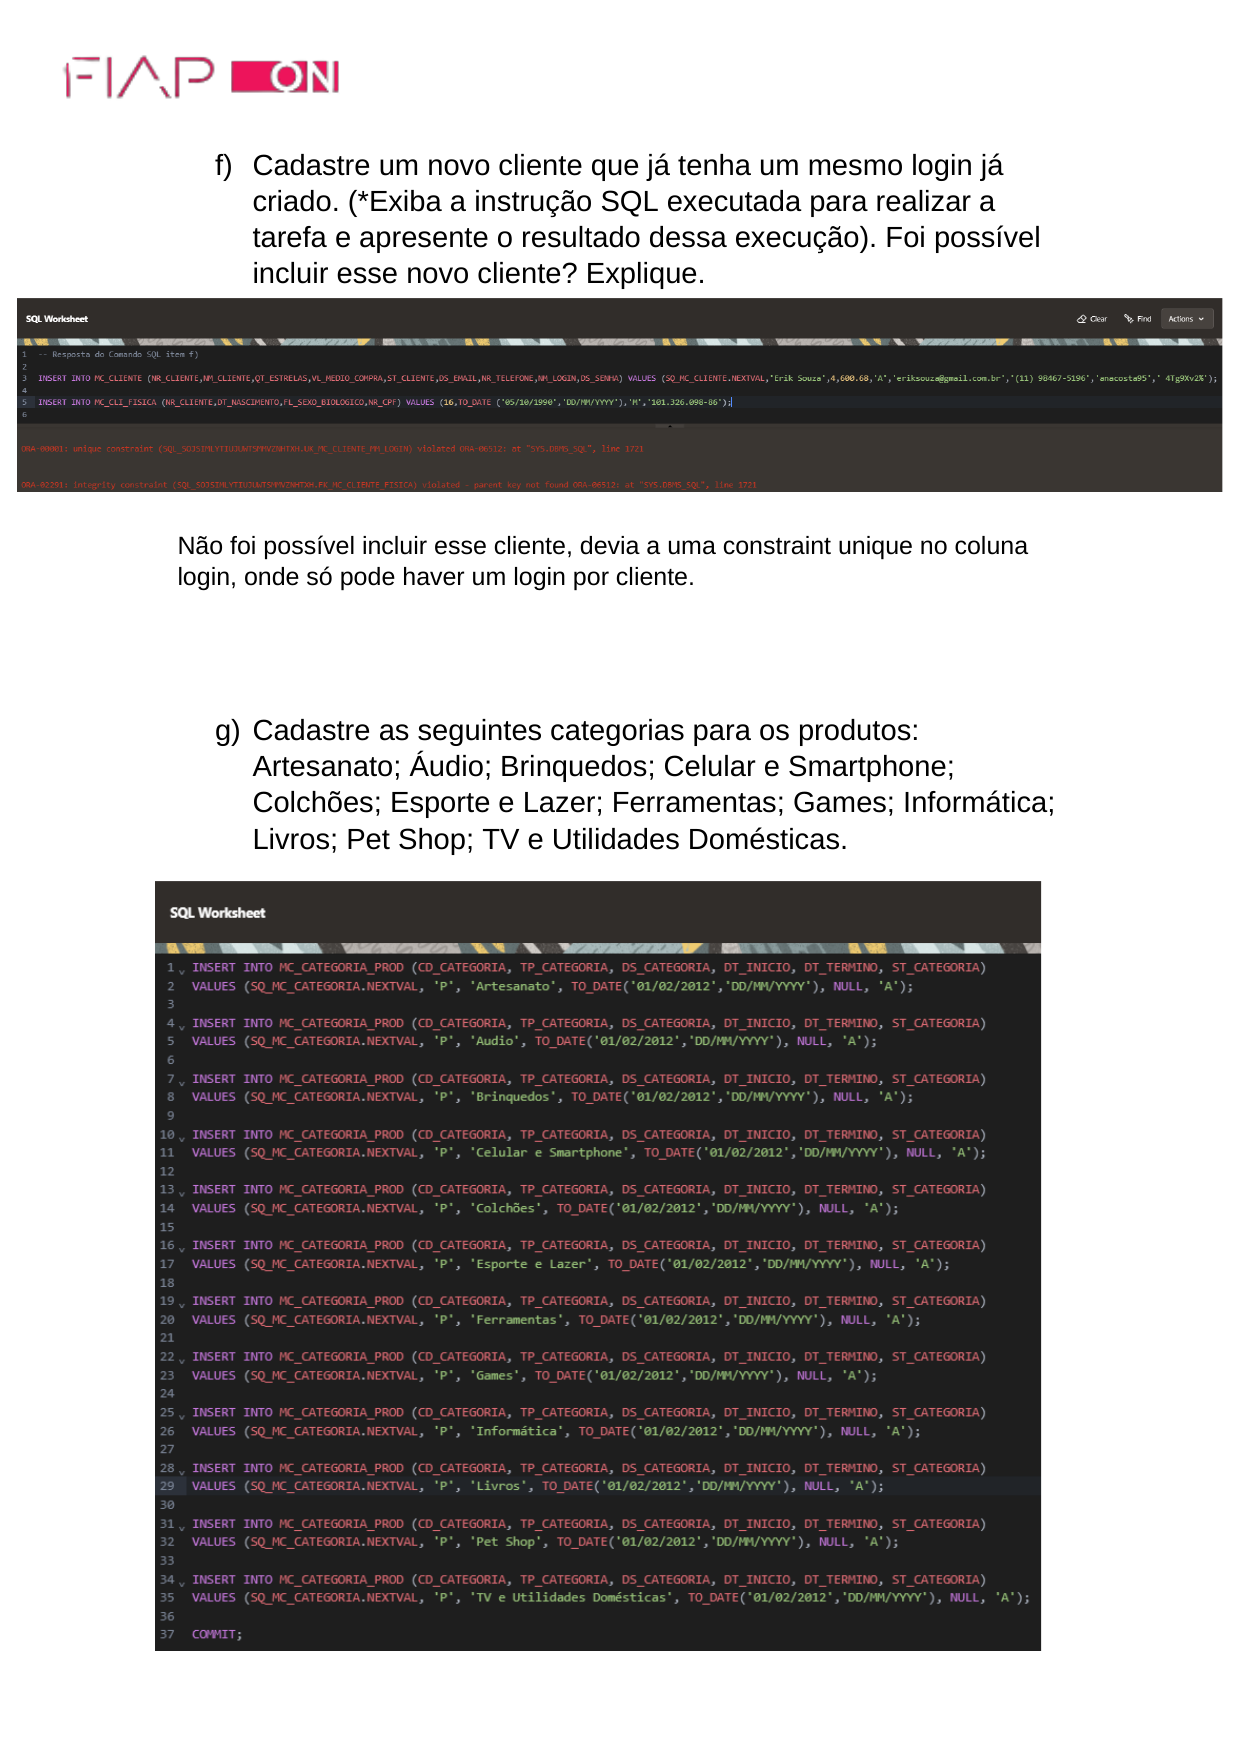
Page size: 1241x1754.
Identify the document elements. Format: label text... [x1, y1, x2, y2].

subtitle Cadastre as seguintes categorias para os produtos: Artesanato; Áudio; Brinquedos; Celular e Smartphone; Colchões; Esporte e Lazer; Ferramentas; Games; Informática; Livros; Pet Shop; TV e Utilidades Domésticas. [215, 713, 1063, 855]
picture [155, 881, 1042, 1651]
picture [17, 298, 1223, 492]
subtitle Cadastre um novo cliente que já tenha um mesmo login já criado. (*Exiba a instrução SQL executada para realizar a tarefa e apresente o resultado dessa execução). Foi possível incluir esse novo cliente? Explique. [215, 148, 1063, 289]
picture [36, 15, 360, 126]
text Não foi possível incluir esse cliente, devia a uma constraint unique no coluna login, onde só pode haver um login por cliente. [177, 531, 1063, 591]
